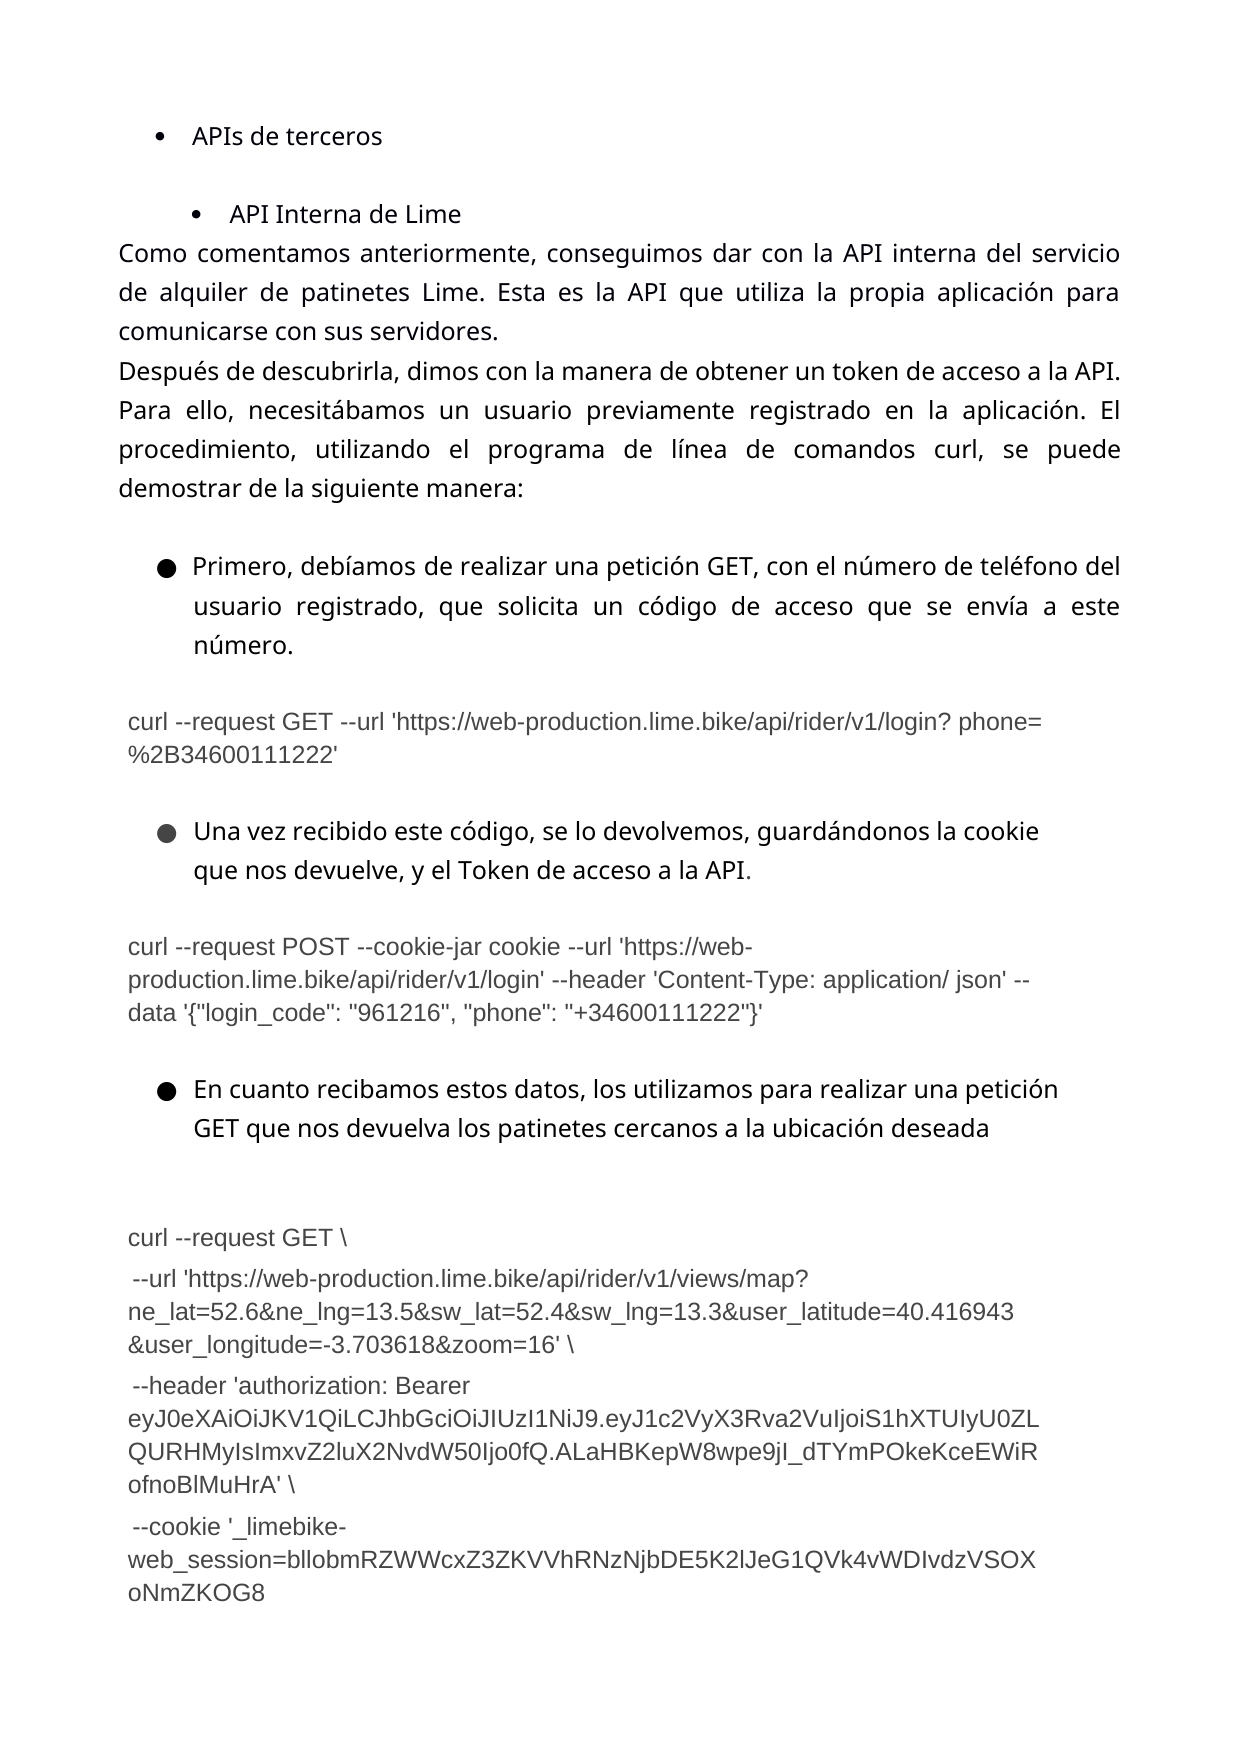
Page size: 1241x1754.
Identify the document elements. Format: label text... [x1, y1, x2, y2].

list En cuanto recibamos estos datos, los utilizamos para realizar una petición GET que nos devuelva los patinetes cercanos a la ubicación deseada [156, 1072, 1087, 1145]
text curl --request POST --cookie-jar cookie --url 'https://web- production.lime.bike/api/rider/v1/login' --header 'Content-Type: application/ json' --data '{"login_code": "961216", "phone": "+34600111222"}' [128, 932, 1078, 1027]
text curl --request GET \ [128, 1223, 424, 1252]
text Después de descubrirla, dimos con la manera de obtener un token de acceso a la API. Para ello, necesitábamos un usuario previamente registrado en la aplicación. El procedimiento, utilizando el programa de línea de comandos curl, se puede demostrar de la siguiente manera: [118, 353, 1122, 505]
list API Interna de Lime [192, 196, 1122, 231]
text --header 'authorization: Bearer eyJ0eXAiOiJKV1QiLCJhbGciOiJIUzI1NiJ9.eyJ1c2VyX3Rva2VuIjoiS1hXTUIyU0ZL QURHMyIsImxvZ2luX2NvdW50Ijo0fQ.ALaHBKepW8wpe9jI_dTYmPOkeKceEWiR ofnoBlMuHrA' \ [128, 1371, 1108, 1499]
text --url 'https://web-production.lime.bike/api/rider/v1/views/map? ne_lat=52.6&ne_lng=13.5&sw_lat=52.4&sw_lng=13.3&user_latitude=40.416943 &user_longitude=-3.703618&zoom=16' \ [128, 1264, 1101, 1359]
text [128, 1512, 1110, 1607]
list Una vez recibido este código, se lo devolvemos, guardándonos la cookie que nos devuelve, y el Token de acceso a la API. [156, 813, 1087, 887]
list Primero, debíamos de realizar una petición GET, con el número de teléfono del usuario registrado, que solicita un código de acceso que se envía a este número. [156, 549, 1122, 661]
text Como comentamos anteriormente, conseguimos dar con la API interna del servicio de alquiler de patinetes Lime. Esta es la API que utiliza la propia aplicación para comunicarse con sus servidores. [118, 236, 1122, 348]
text curl --request GET --url 'https://web-production.lime.bike/api/rider/v1/login? phone=%2B34600111222' [128, 707, 1087, 769]
list APIs de terceros [156, 118, 1122, 152]
